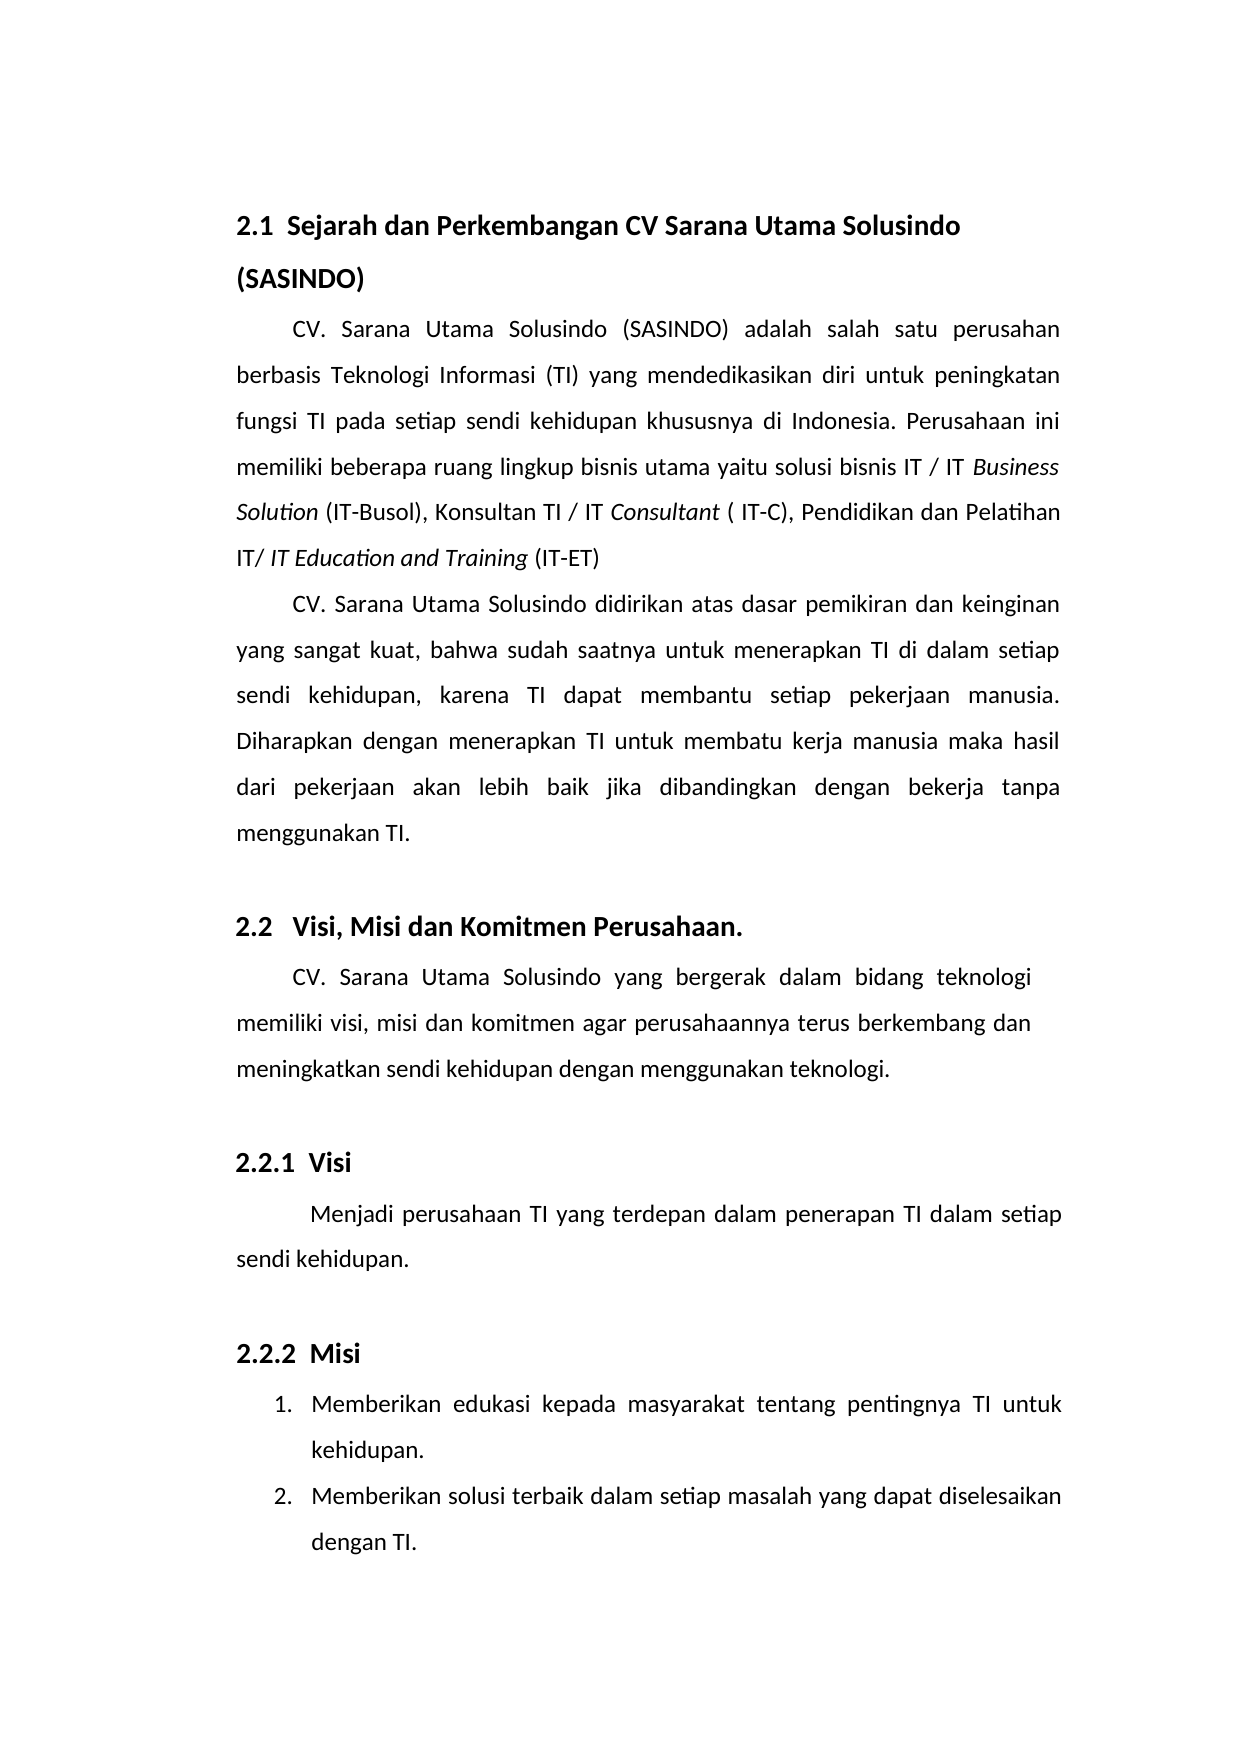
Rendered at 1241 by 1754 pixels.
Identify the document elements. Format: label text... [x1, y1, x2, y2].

subtitle 2.2.1 Visi [235, 1144, 1064, 1180]
subtitle 2.2 Visi, Misi dan Komitmen Perusahaan. [235, 908, 1064, 944]
text CV. Sarana Utama Solusindo yang bergerak dalam bidang teknologi memiliki visi, misi dan komitmen agar perusahaannya terus berkembang dan meningkatkan sendi kehidupan dengan menggunakan teknologi. [236, 962, 1033, 1083]
text CV. Sarana Utama Solusindo didirikan atas dasar pemikiran dan keinginan yang sangat kuat, bahwa sudah saatnya untuk menerapkan TI di dalam setiap sendi kehidupan, karena TI dapat membantu setiap pekerjaan manusia. Diharapkan dengan menerapkan TI untuk membatu kerja manusia maka hasil dari pekerjaan akan lebih baik jika dibandingkan dengan bekerja tanpa menggunakan TI. [236, 588, 1061, 847]
list Memberikan solusi terbaik dalam setiap masalah yang dapat diselesaikan dengan TI. [274, 1480, 1063, 1556]
list Memberikan edukasi kepada masyarakat tentang pentingnya TI untuk kehidupan. [274, 1388, 1063, 1465]
text Menjadi perusahaan TI yang terdepan dalam penerapan TI dalam setiap sendi kehidupan. [236, 1198, 1063, 1274]
subtitle 2.2.2 Misi [236, 1335, 1064, 1371]
text CV. Sarana Utama Solusindo (SASINDO) adalah salah satu perusahan berbasis Teknologi Informasi (TI) yang mendedikasikan diri untuk peningkatan fungsi TI pada setiap sendi kehidupan khususnya di Indonesia. Perusahaan ini memiliki beberapa ruang lingkup bisnis utama yaitu solusi bisnis IT / IT Business Solution (IT-Busol), Konsultan TI / IT Consultant ( IT-C), Pendidikan dan Pelatihan IT/ IT Education and Training (IT-ET) [236, 314, 1061, 573]
subtitle 2.1 Sejarah dan Perkembangan CV Sarana Utama Solusindo (SASINDO) [236, 207, 1064, 296]
